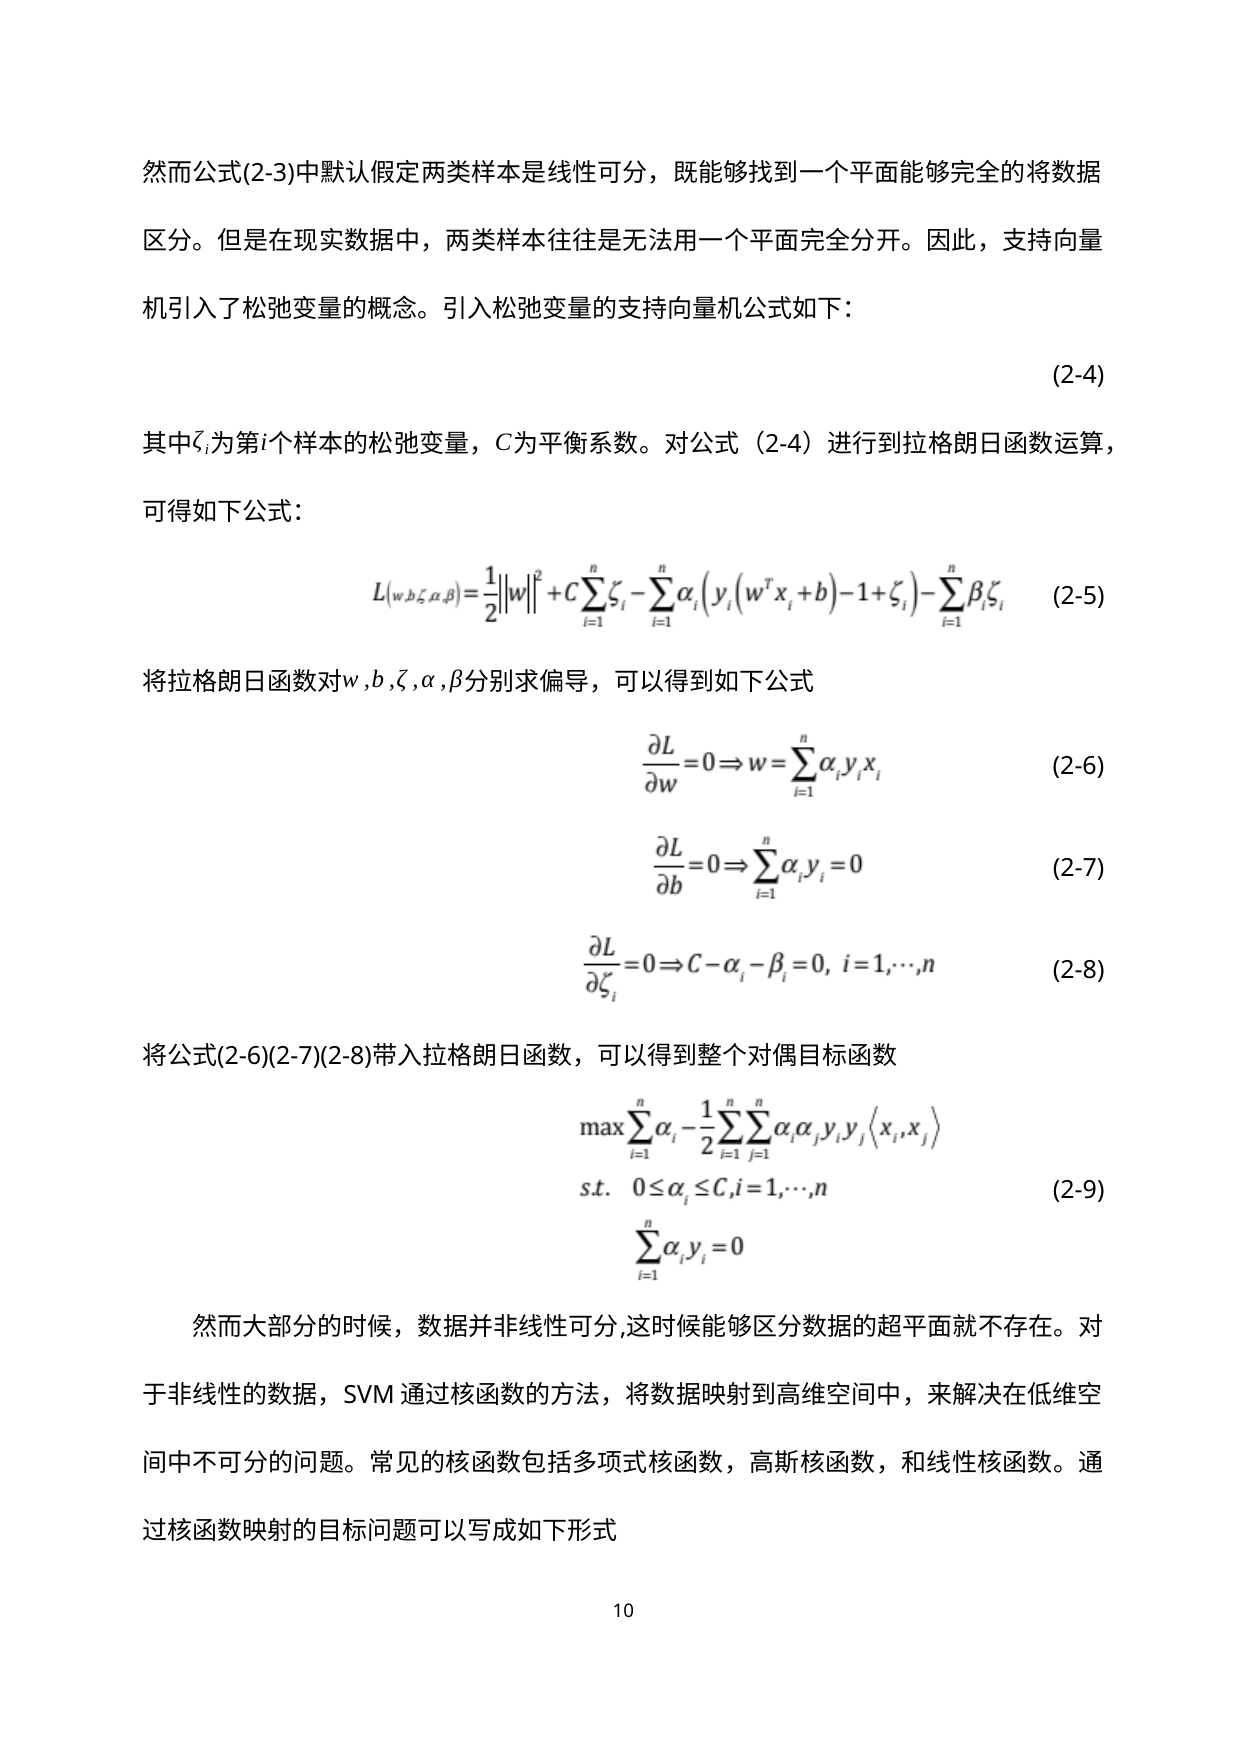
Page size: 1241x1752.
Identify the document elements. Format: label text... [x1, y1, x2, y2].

text 将拉格朗日函数对分别求偏导，可以得到如下公式 [142, 646, 1104, 714]
text 将公式(2-6)(2-7)(2-8)带入拉格朗日函数，可以得到整个对偶目标函数 [142, 1019, 1104, 1087]
text (2-6) [142, 714, 1104, 816]
text (2-4) [142, 340, 1104, 408]
text (2-7) [142, 816, 1104, 917]
text 然而大部分的时候，数据并非线性可分,这时候能够区分数据的超平面就不存在。对于非线性的数据，SVM通过核函数的方法，将数据映射到高维空间中，来解决在低维空间中不可分的问题。常见的核函数包括多项式核函数，高斯核函数，和线性核函数。通过核函数映射的目标问题可以写成如下形式 [142, 1291, 1104, 1563]
text 其中为第个样本的松弛变量，为平衡系数。对公式（2-4）进行到拉格朗日函数运算，可得如下公式： [142, 408, 1104, 544]
text (2-9) [142, 1087, 1104, 1291]
text 然而公式(2-3)中默认假定两类样本是线性可分，既能够找到一个平面能够完全的将数据区分。但是在现实数据中，两类样本往往是无法用一个平面完全分开。因此，支持向量机引入了松弛变量的概念。引入松弛变量的支持向量机公式如下： [142, 136, 1104, 340]
text (2-5) [142, 544, 1104, 646]
text (2-8) [142, 917, 1104, 1019]
